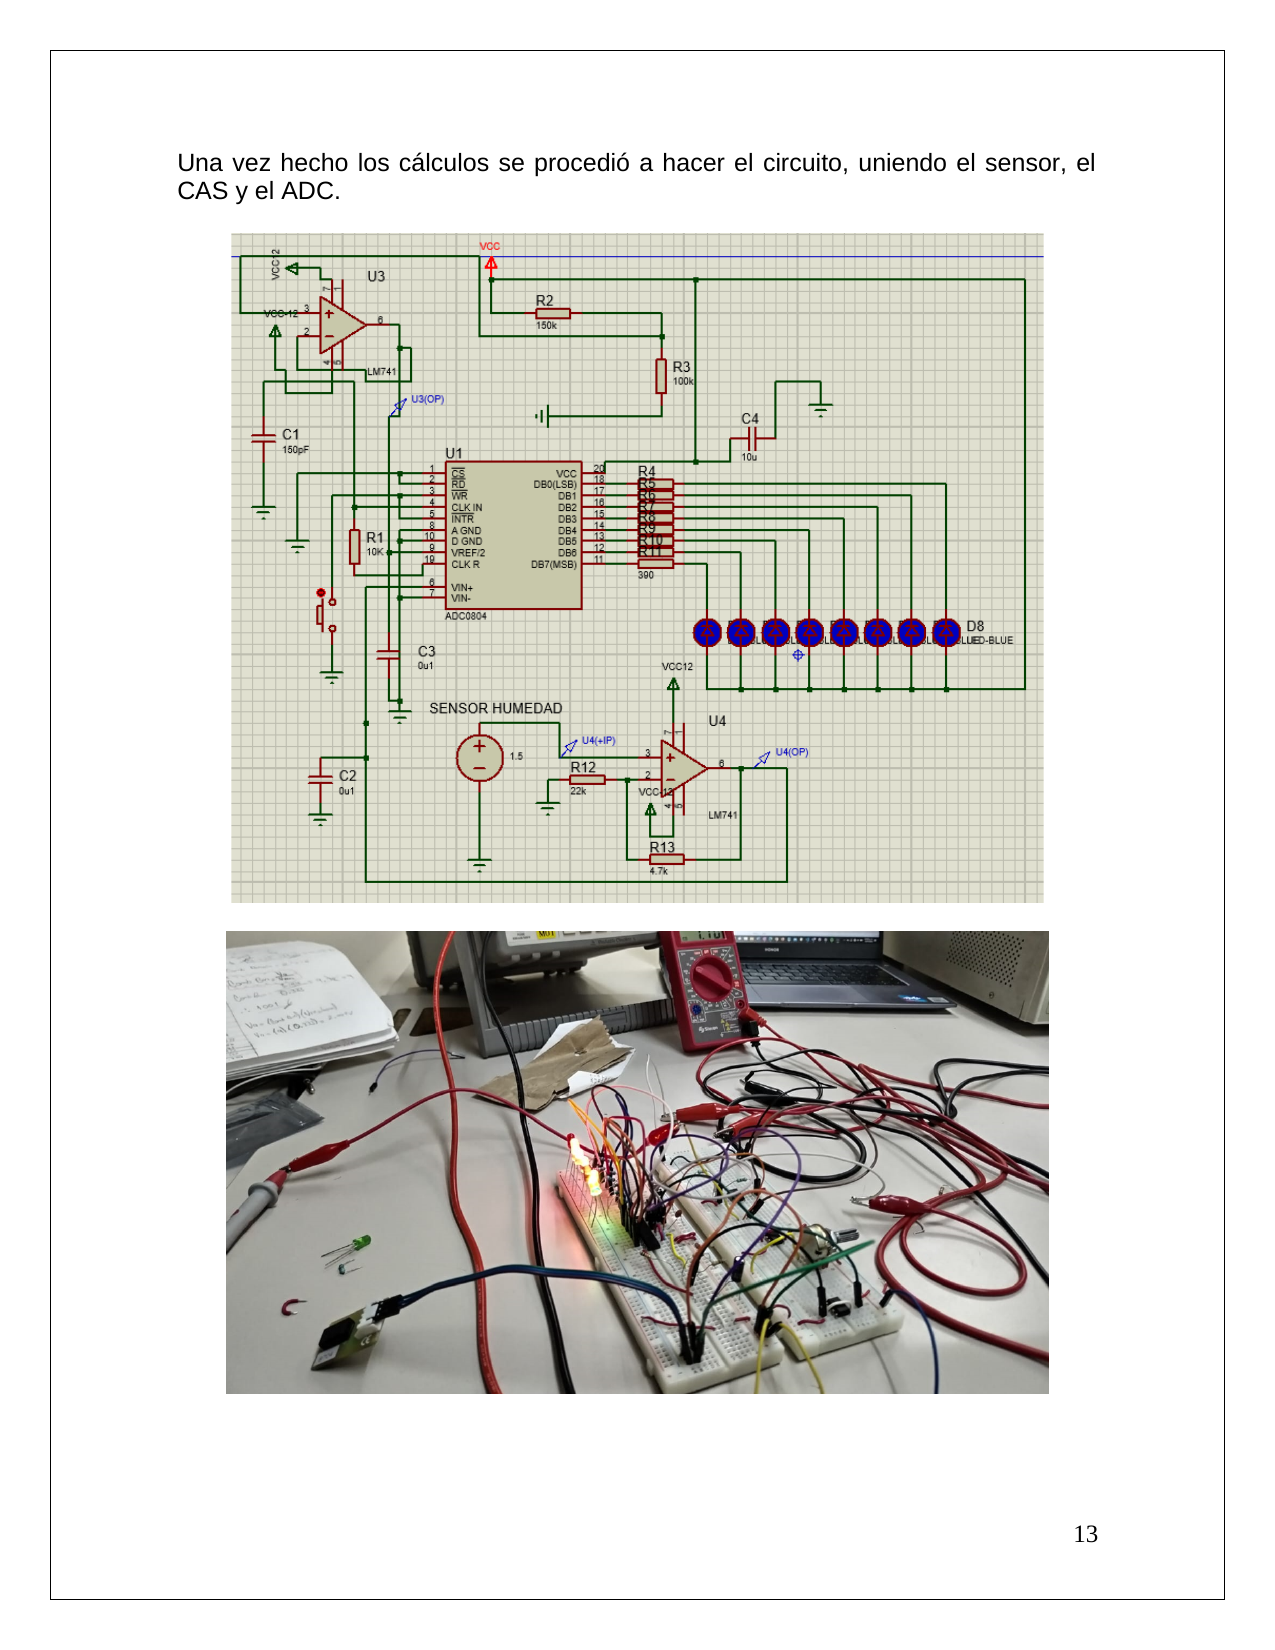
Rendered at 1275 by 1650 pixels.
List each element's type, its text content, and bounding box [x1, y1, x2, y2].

picture [231, 233, 1044, 903]
picture [226, 931, 1049, 1394]
text Una vez hecho los cálculos se procedió a hacer el circuito, uniendo el sensor, el CAS y el ADC. [177, 147, 1098, 205]
